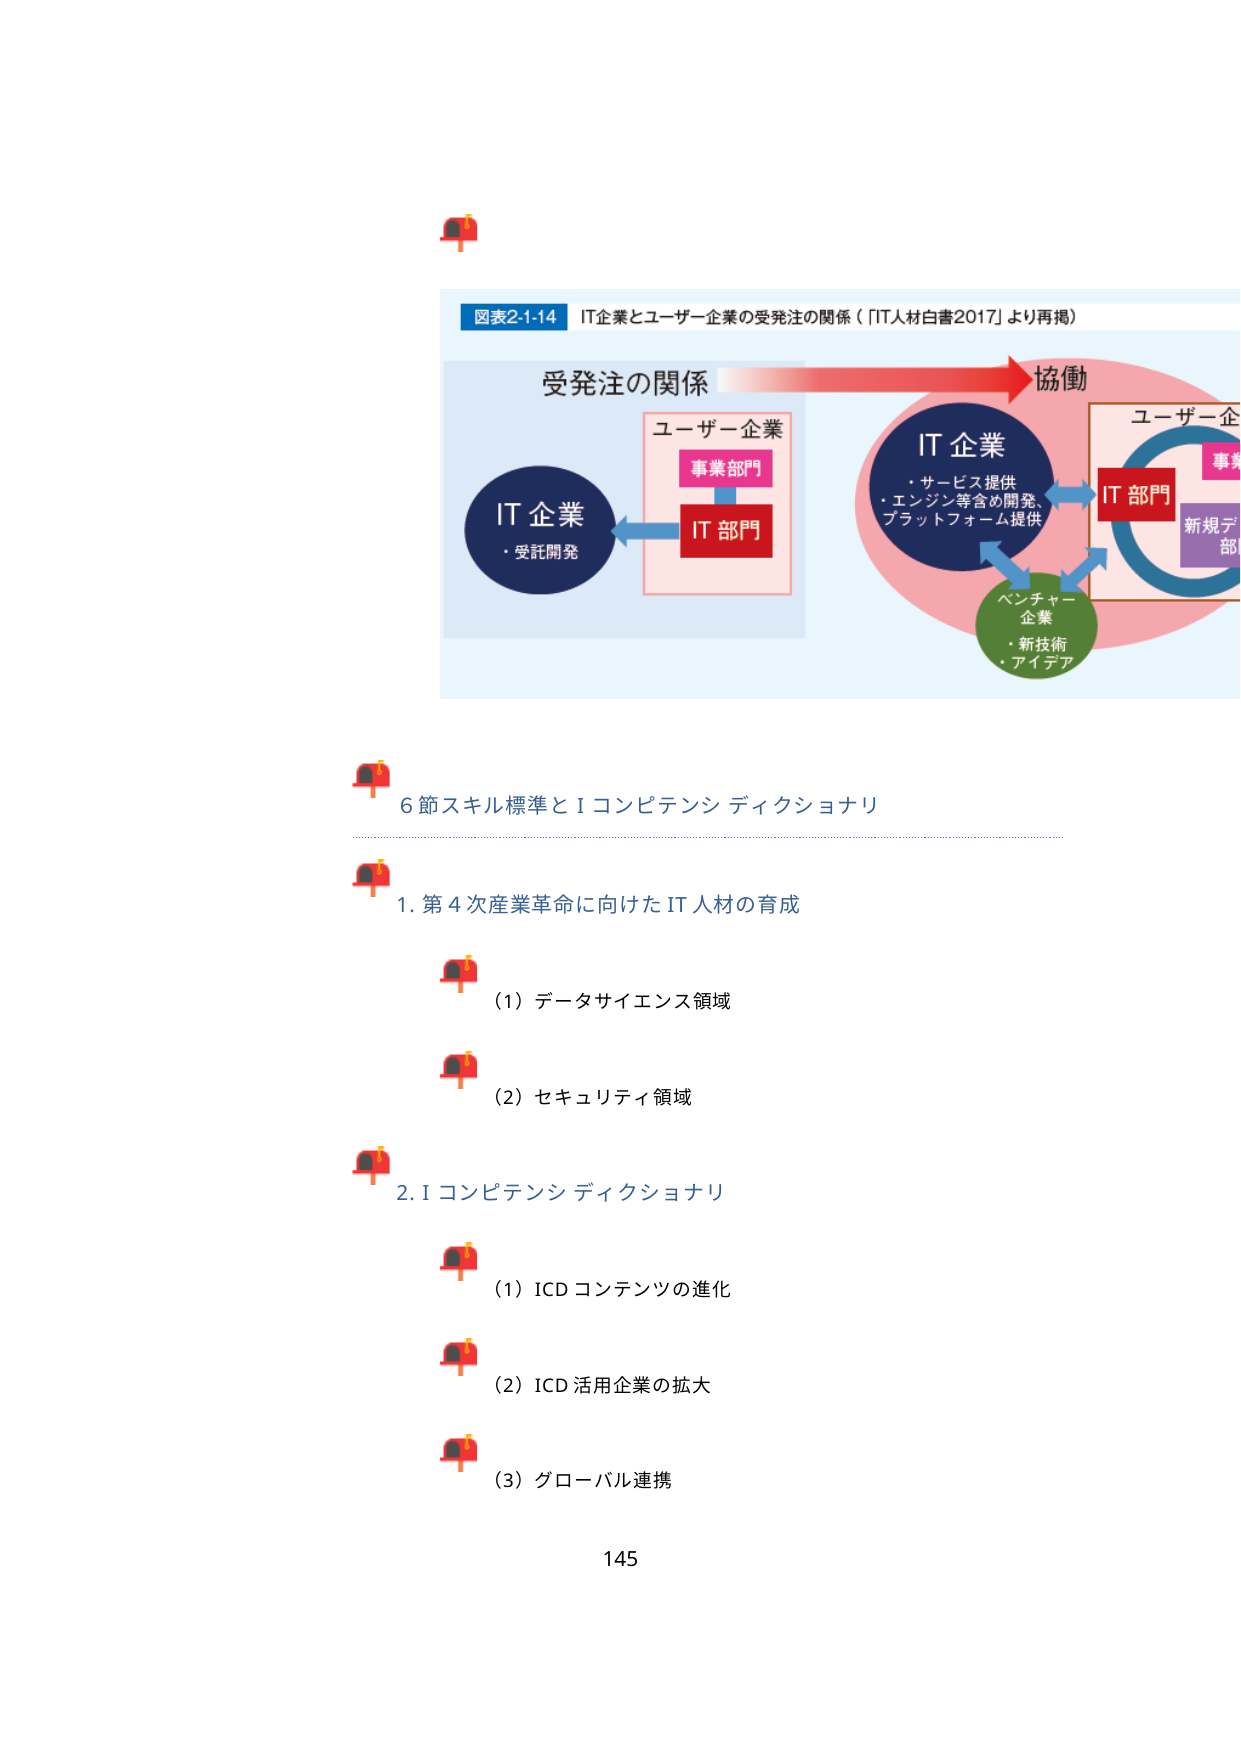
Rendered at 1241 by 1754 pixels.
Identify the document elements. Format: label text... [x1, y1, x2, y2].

picture [439, 1242, 478, 1281]
text （2）セキュリティ領域 [440, 1051, 1063, 1126]
picture [352, 760, 390, 798]
text 2. i コンピテンシ ディクショナリ [352, 1147, 1063, 1222]
text （2）iCD活用企業の拡大 [440, 1338, 1063, 1413]
picture [352, 1146, 390, 1185]
picture [439, 955, 478, 993]
text 1. 第４次産業革命に向けたIT人材の育成 [352, 859, 1063, 934]
text （1）iCDコンテンツの進化 [440, 1243, 1063, 1318]
text （1）データサイエンス領域 [440, 955, 1063, 1030]
picture [439, 1338, 478, 1376]
text （3）グローバル連携 [440, 1434, 1063, 1509]
picture [352, 859, 390, 897]
text ６節スキル標準と i コンピテンシ ディクショナリ [352, 760, 1063, 838]
picture [439, 1434, 478, 1472]
picture [439, 1051, 478, 1089]
picture [439, 214, 478, 252]
picture [439, 289, 1241, 699]
